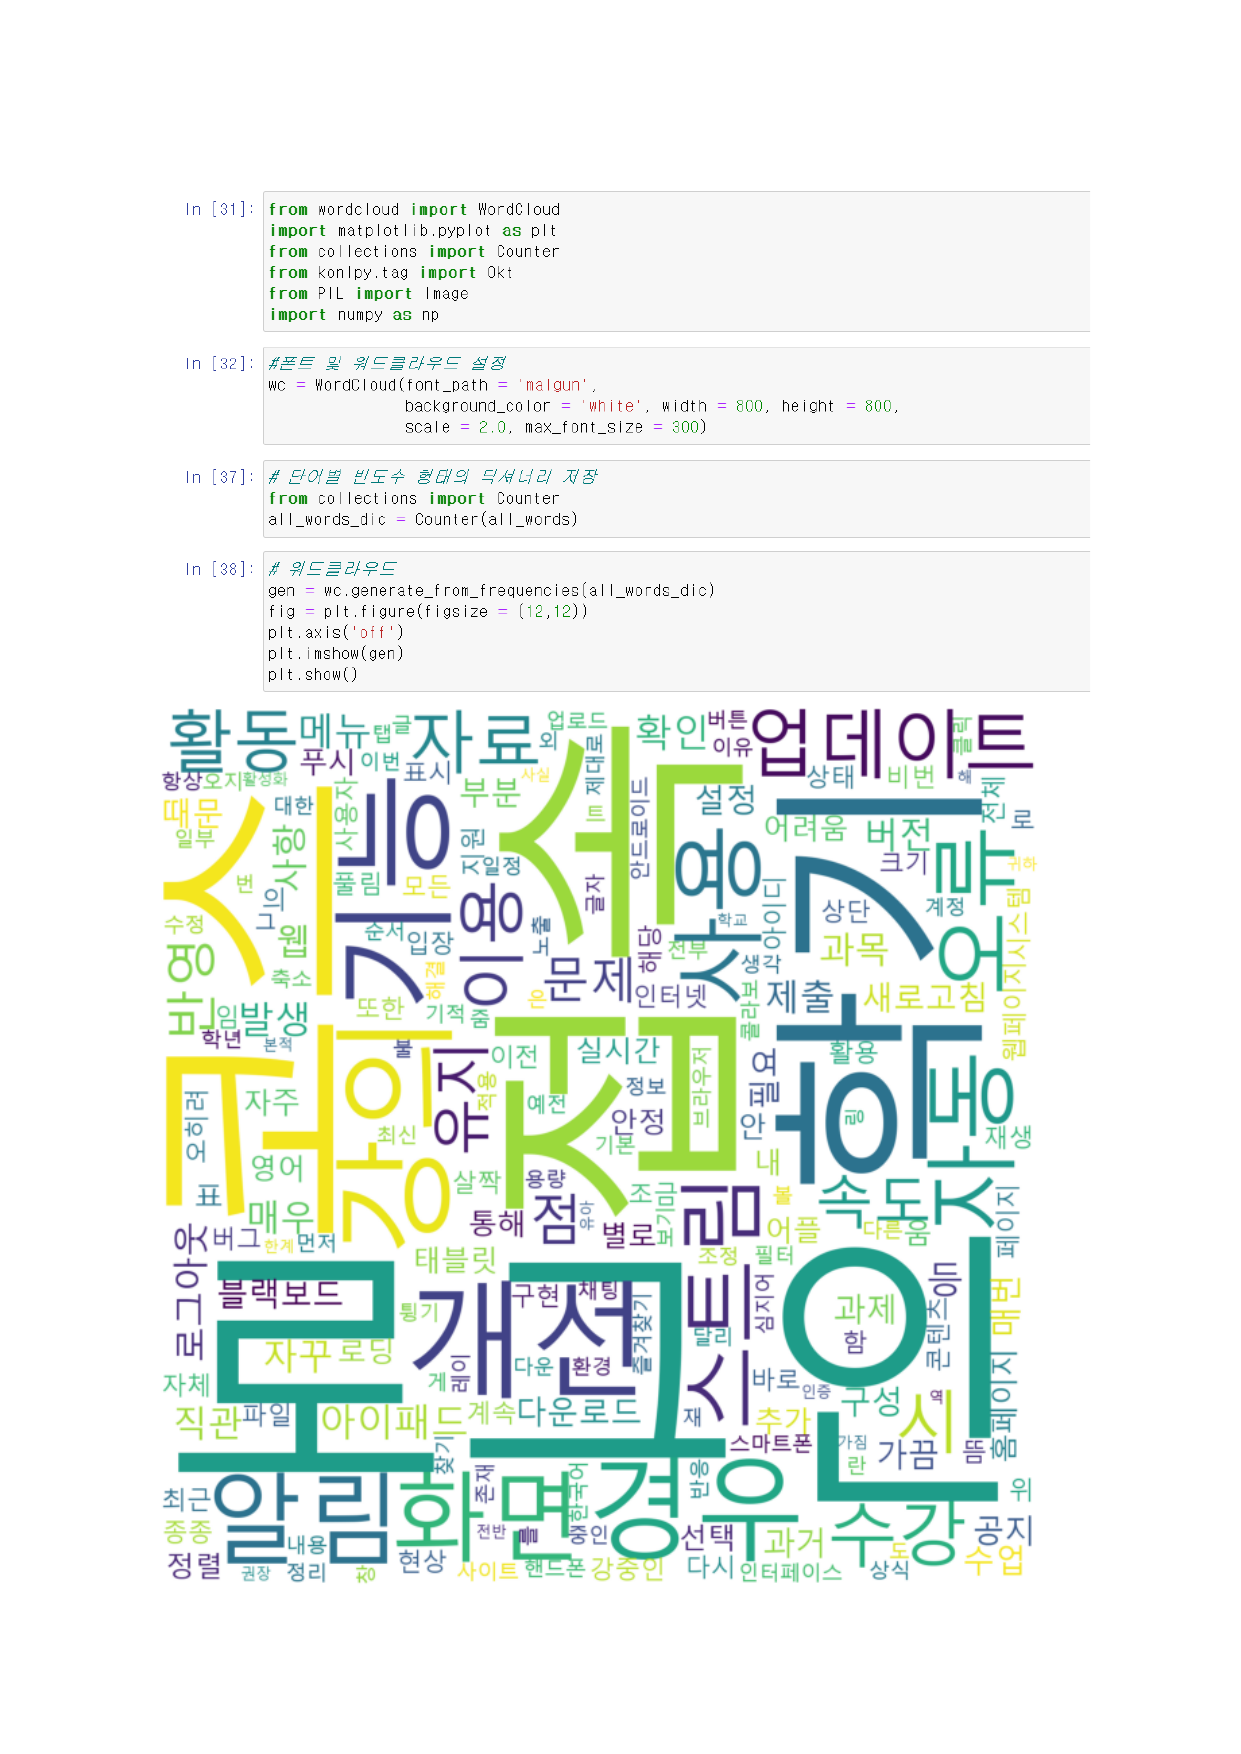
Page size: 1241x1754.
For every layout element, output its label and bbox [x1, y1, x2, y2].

picture [150, 177, 1091, 699]
picture [150, 700, 1048, 1599]
